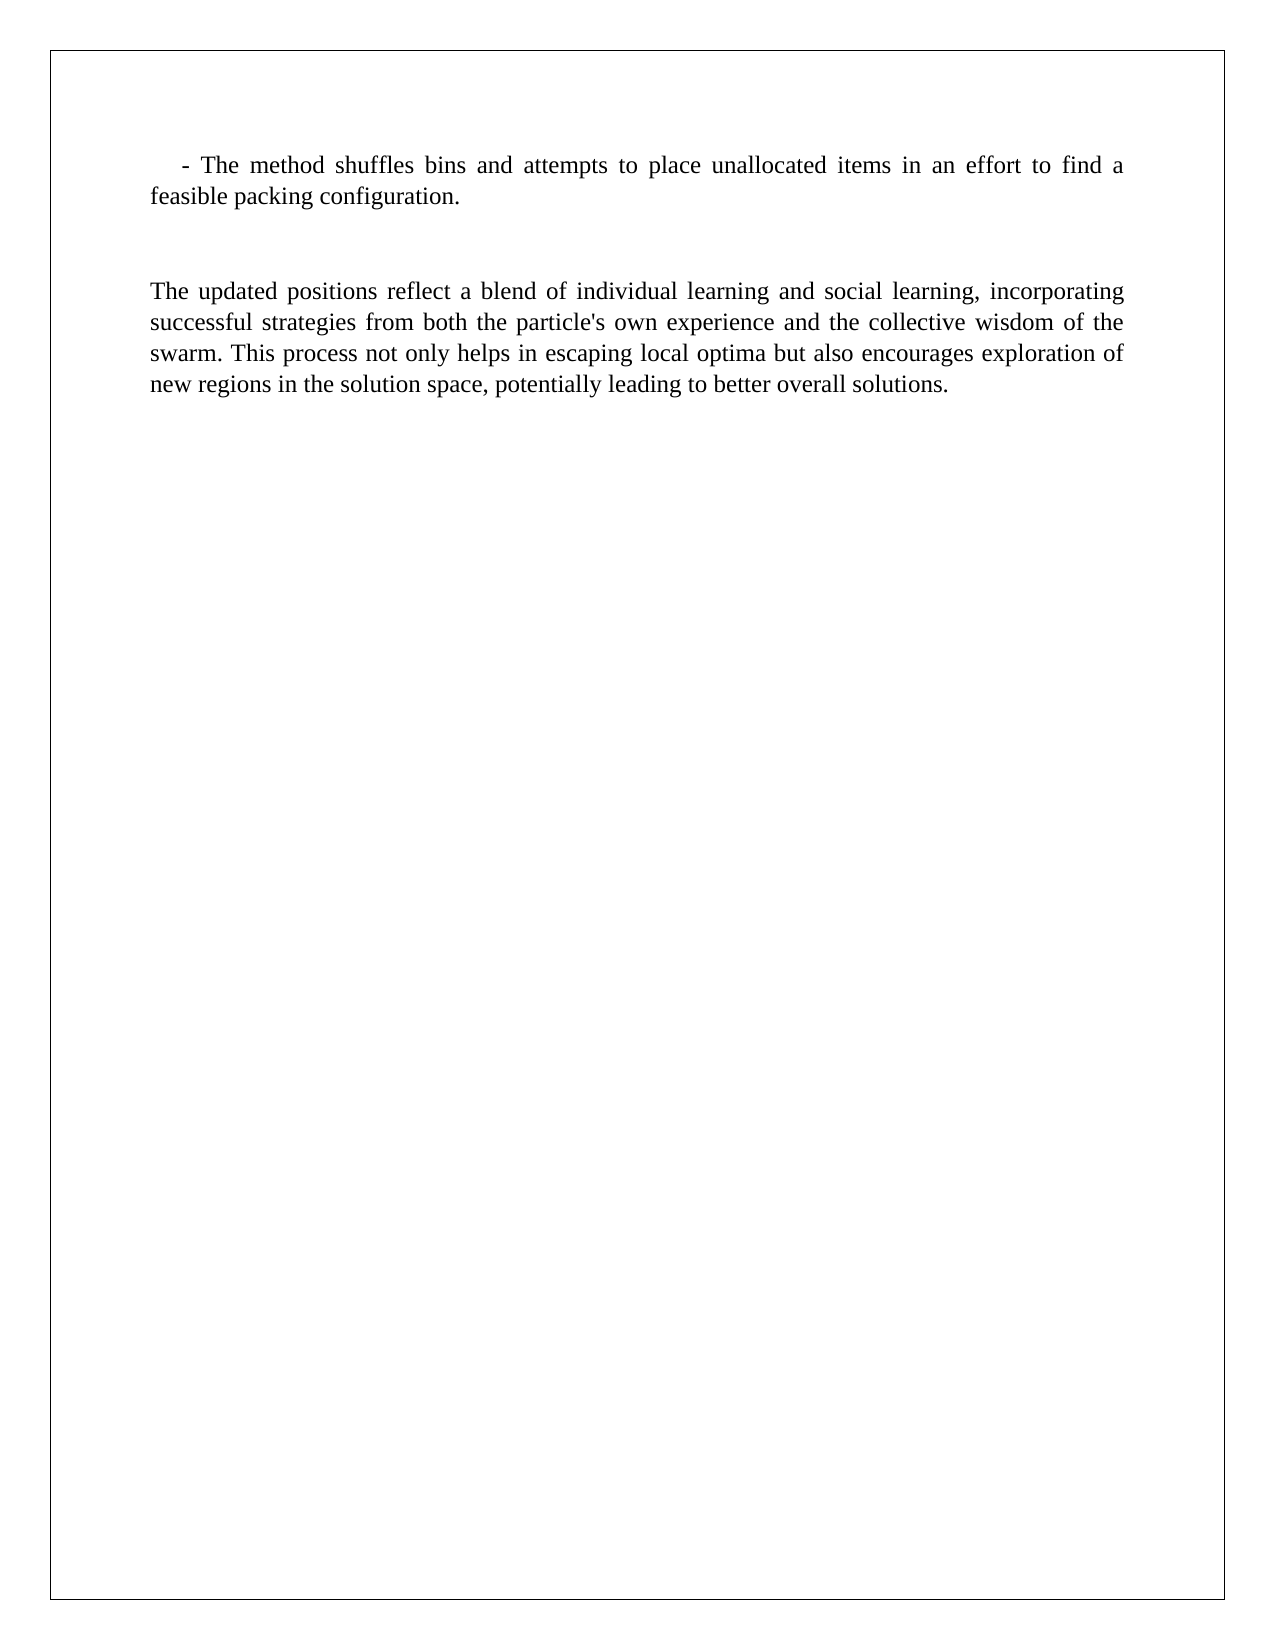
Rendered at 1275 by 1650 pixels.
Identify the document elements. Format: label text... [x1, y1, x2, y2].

text - The method shuffles bins and attempts to place unallocated items in an effort to find a feasible packing configuration. [150, 150, 1125, 210]
text The updated positions reflect a blend of individual learning and social learning, incorporating successful strategies from both the particle's own experience and the collective wisdom of the swarm. This process not only helps in escaping local optima but also encourages exploration of new regions in the solution space, potentially leading to better overall solutions. [150, 276, 1125, 398]
